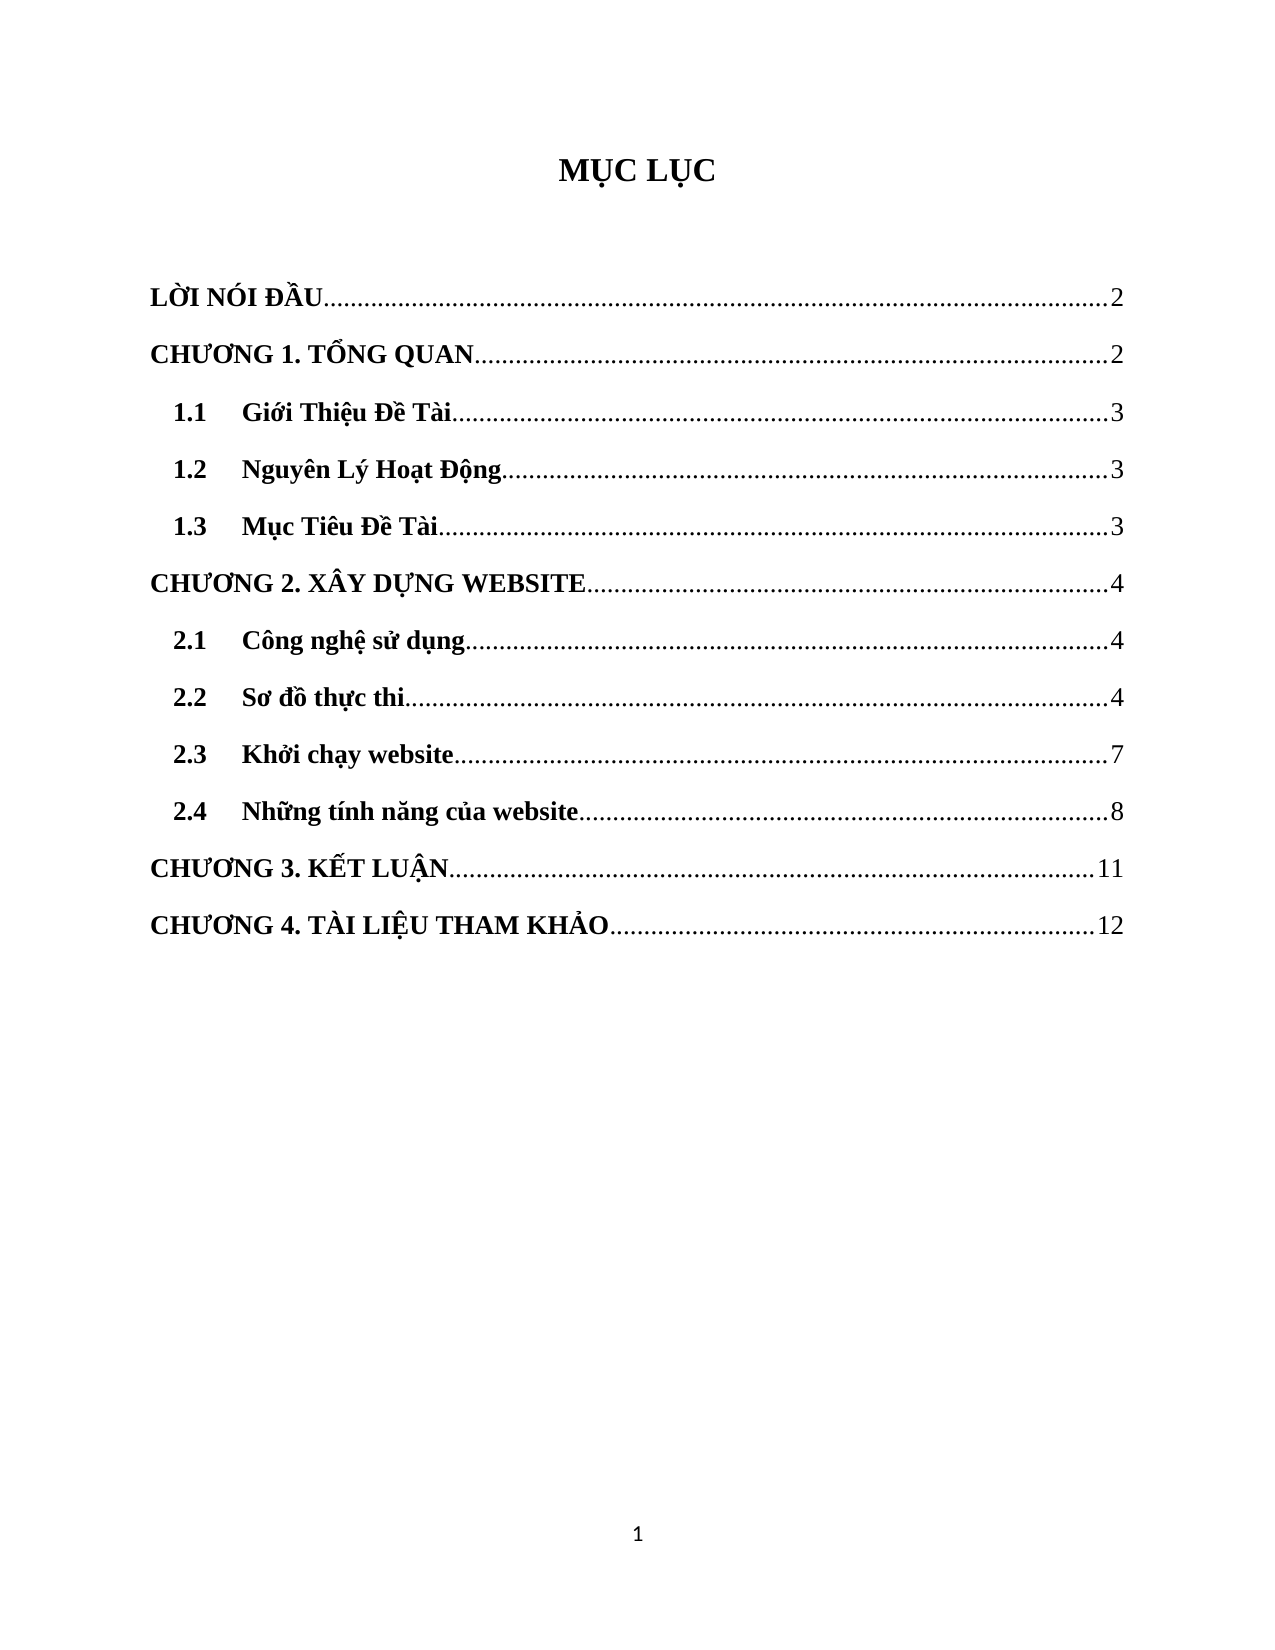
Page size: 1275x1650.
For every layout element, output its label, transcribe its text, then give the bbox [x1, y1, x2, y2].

text MỤC LỤC [150, 150, 1125, 188]
